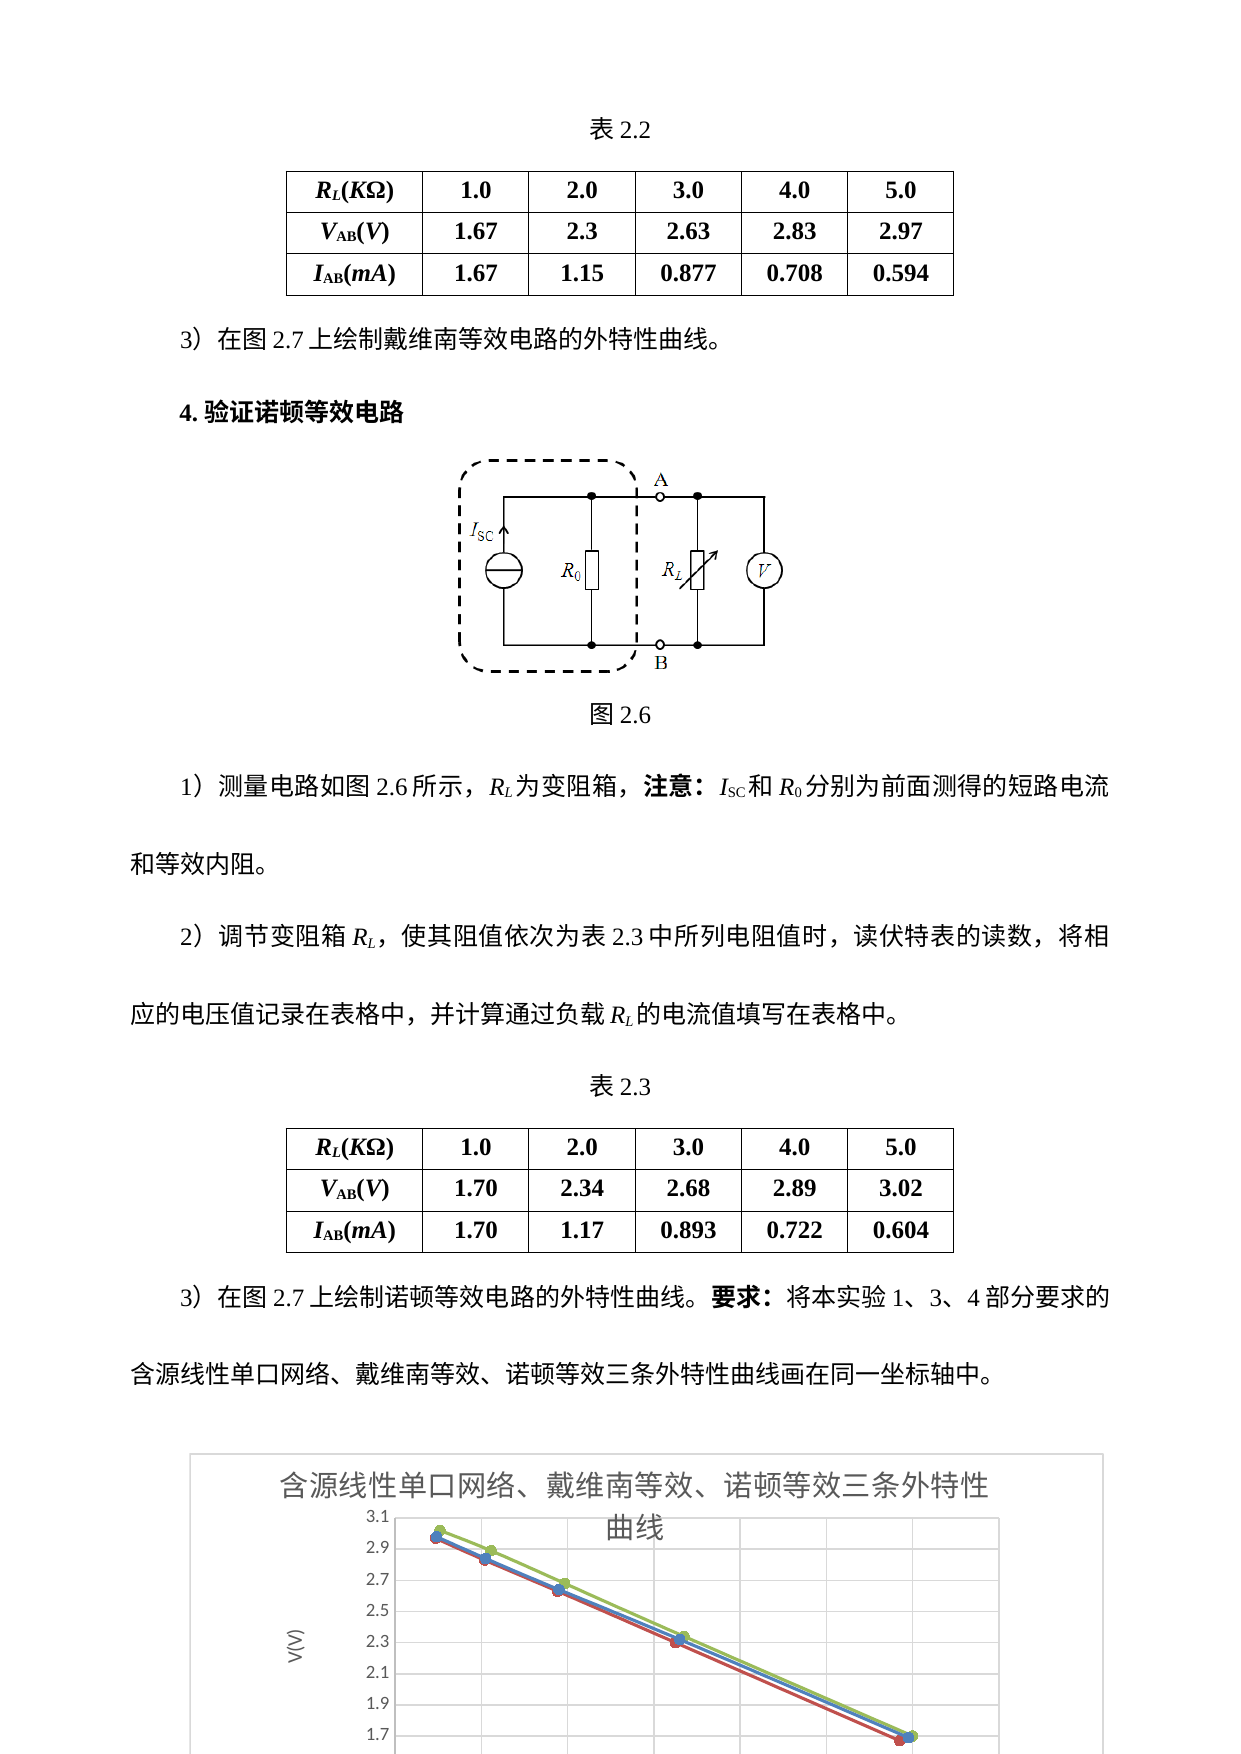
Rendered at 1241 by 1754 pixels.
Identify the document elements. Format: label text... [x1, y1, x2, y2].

text 表2.3 [130, 1052, 1110, 1117]
table_header RL(KΩ) [287, 172, 422, 212]
text 1）测量电路如图2.6所示，RL为变阻箱，注意：ISC和R0分别为前面测得的短路电流和等效内阻。 [130, 752, 1110, 895]
table_cell 1.67 [423, 254, 528, 295]
table_cell 1.15 [529, 254, 635, 295]
table_cell VAB(V) [287, 1170, 422, 1211]
table_header 1.0 [423, 172, 528, 212]
table_cell VAB(V) [287, 213, 422, 253]
text 2）调节变阻箱RL，使其阻值依次为表2.3中所列电阻值时，读伏特表的读数，将相应的电压值记录在表格中，并计算通过负载RL的电流值填写在表格中。 [130, 902, 1110, 1045]
table_cell 0.893 [636, 1212, 741, 1252]
picture [456, 456, 785, 675]
text 4. 验证诺顿等效电路 [130, 378, 1110, 443]
table_header 5.0 [848, 172, 953, 212]
table_cell 1.17 [529, 1212, 635, 1252]
table_cell 1.67 [423, 213, 528, 253]
table_header 4.0 [742, 1129, 847, 1169]
table_cell 2.97 [848, 213, 953, 253]
text 3）在图2.7上绘制诺顿等效电路的外特性曲线。要求：将本实验1、3、4部分要求的含源线性单口网络、戴维南等效、诺顿等效三条外特性曲线画在同一坐标轴中。 [130, 1263, 1110, 1406]
table_cell 2.34 [529, 1170, 635, 1211]
table_cell 3.02 [848, 1170, 953, 1211]
text 表2.2 [130, 95, 1110, 160]
table_cell IAB(mA) [287, 254, 422, 295]
table_header 2.0 [529, 172, 635, 212]
table_cell 0.708 [742, 254, 847, 295]
table_header 2.0 [529, 1129, 635, 1169]
table_cell 0.594 [848, 254, 953, 295]
table_cell 2.83 [742, 213, 847, 253]
table_header 1.0 [423, 1129, 528, 1169]
table_cell 0.877 [636, 254, 741, 295]
table_cell 2.63 [636, 213, 741, 253]
table_cell 1.70 [423, 1212, 528, 1252]
text 3）在图2.7上绘制戴维南等效电路的外特性曲线。 [130, 305, 1110, 370]
table_cell 0.722 [742, 1212, 847, 1252]
table_header 3.0 [636, 1129, 741, 1169]
table_header 3.0 [636, 172, 741, 212]
table_header 5.0 [848, 1129, 953, 1169]
table_cell 0.604 [848, 1212, 953, 1252]
table_cell 2.68 [636, 1170, 741, 1211]
table_header RL(KΩ) [287, 1129, 422, 1169]
table_cell 1.70 [423, 1170, 528, 1211]
text 图2.6 [130, 680, 1110, 745]
table_cell IAB(mA) [287, 1212, 422, 1252]
table_cell 2.3 [529, 213, 635, 253]
table_cell 2.89 [742, 1170, 847, 1211]
table_header 4.0 [742, 172, 847, 212]
